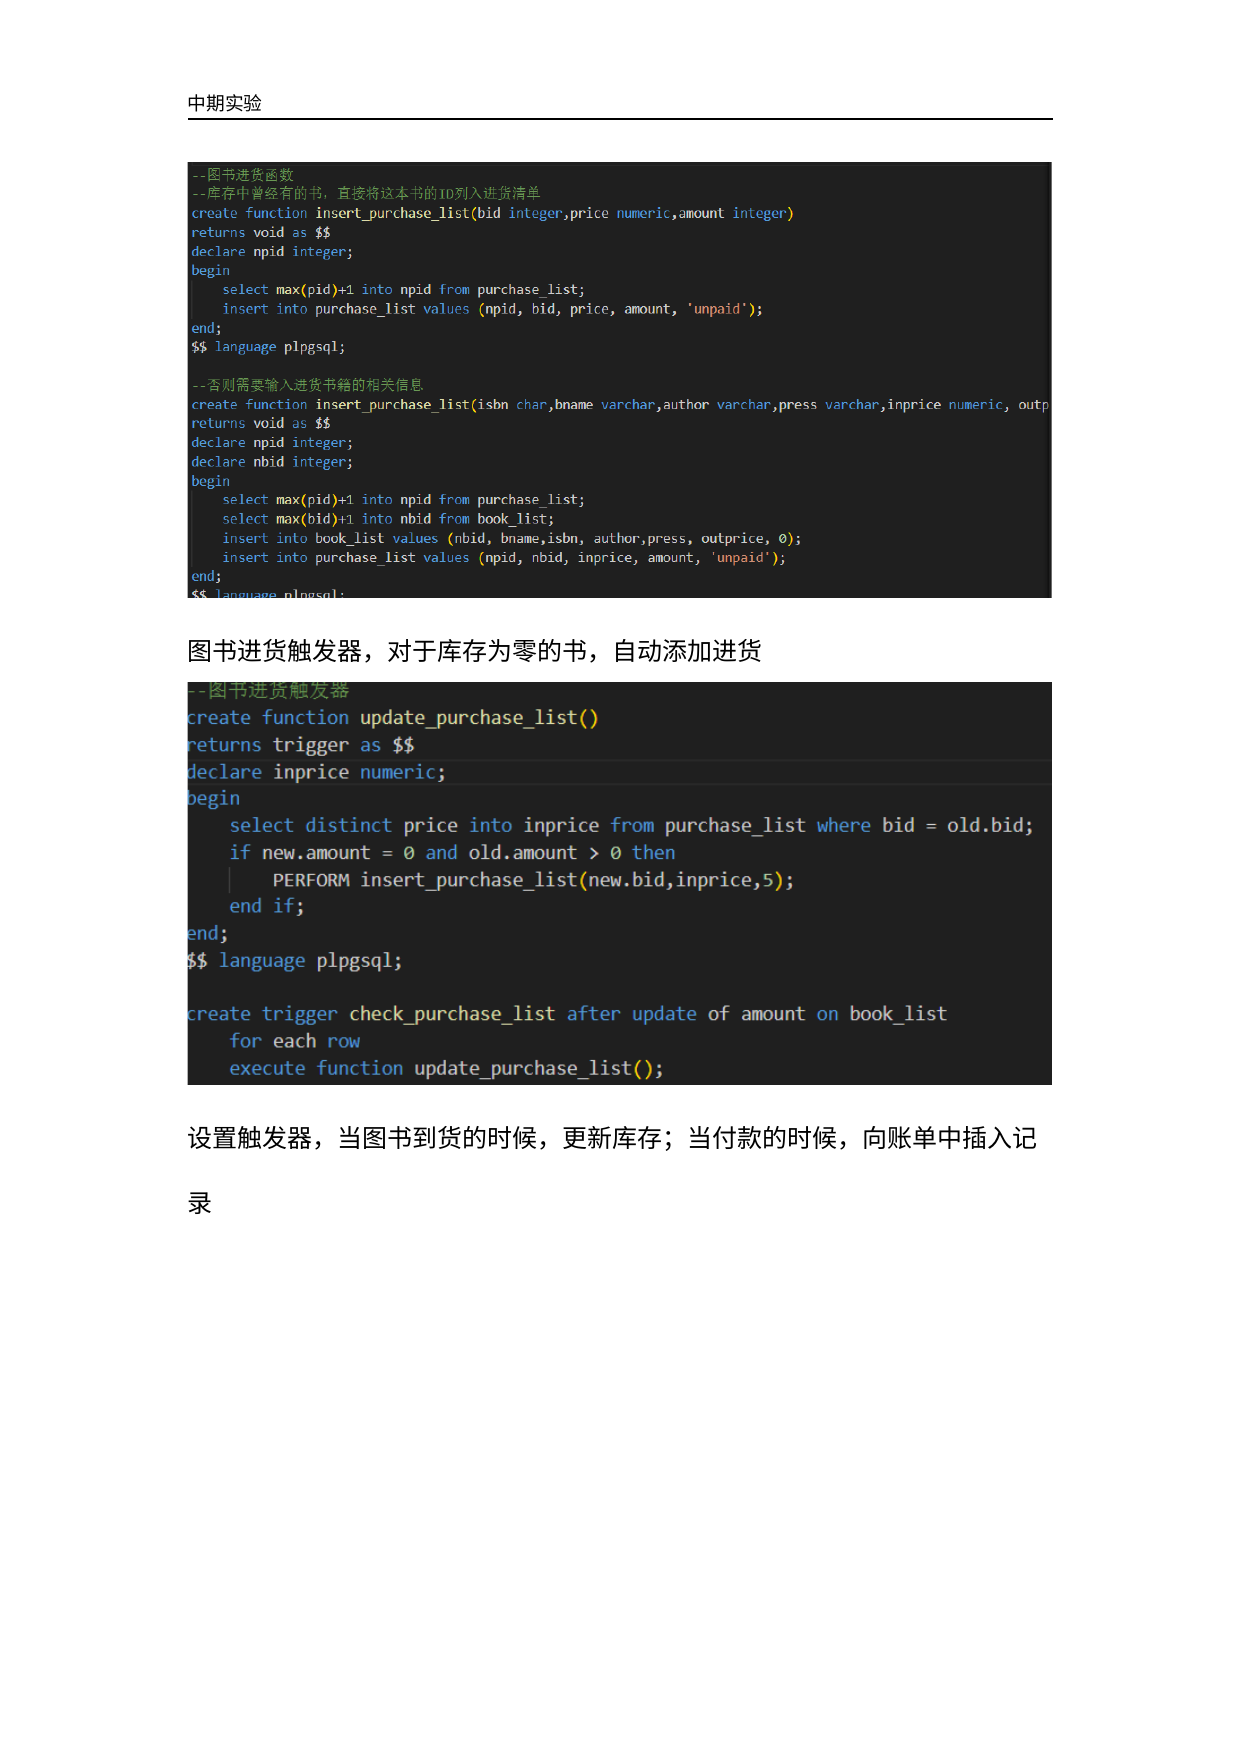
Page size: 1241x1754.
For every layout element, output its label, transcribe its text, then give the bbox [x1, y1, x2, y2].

list 图书进货触发器，对于库存为零的书，自动添加进货 [187, 617, 1053, 682]
list 设置触发器，当图书到货的时候，更新库存；当付款的时候，向账单中插入记录 [187, 1104, 1053, 1234]
picture [187, 162, 1052, 598]
picture [187, 682, 1052, 1085]
